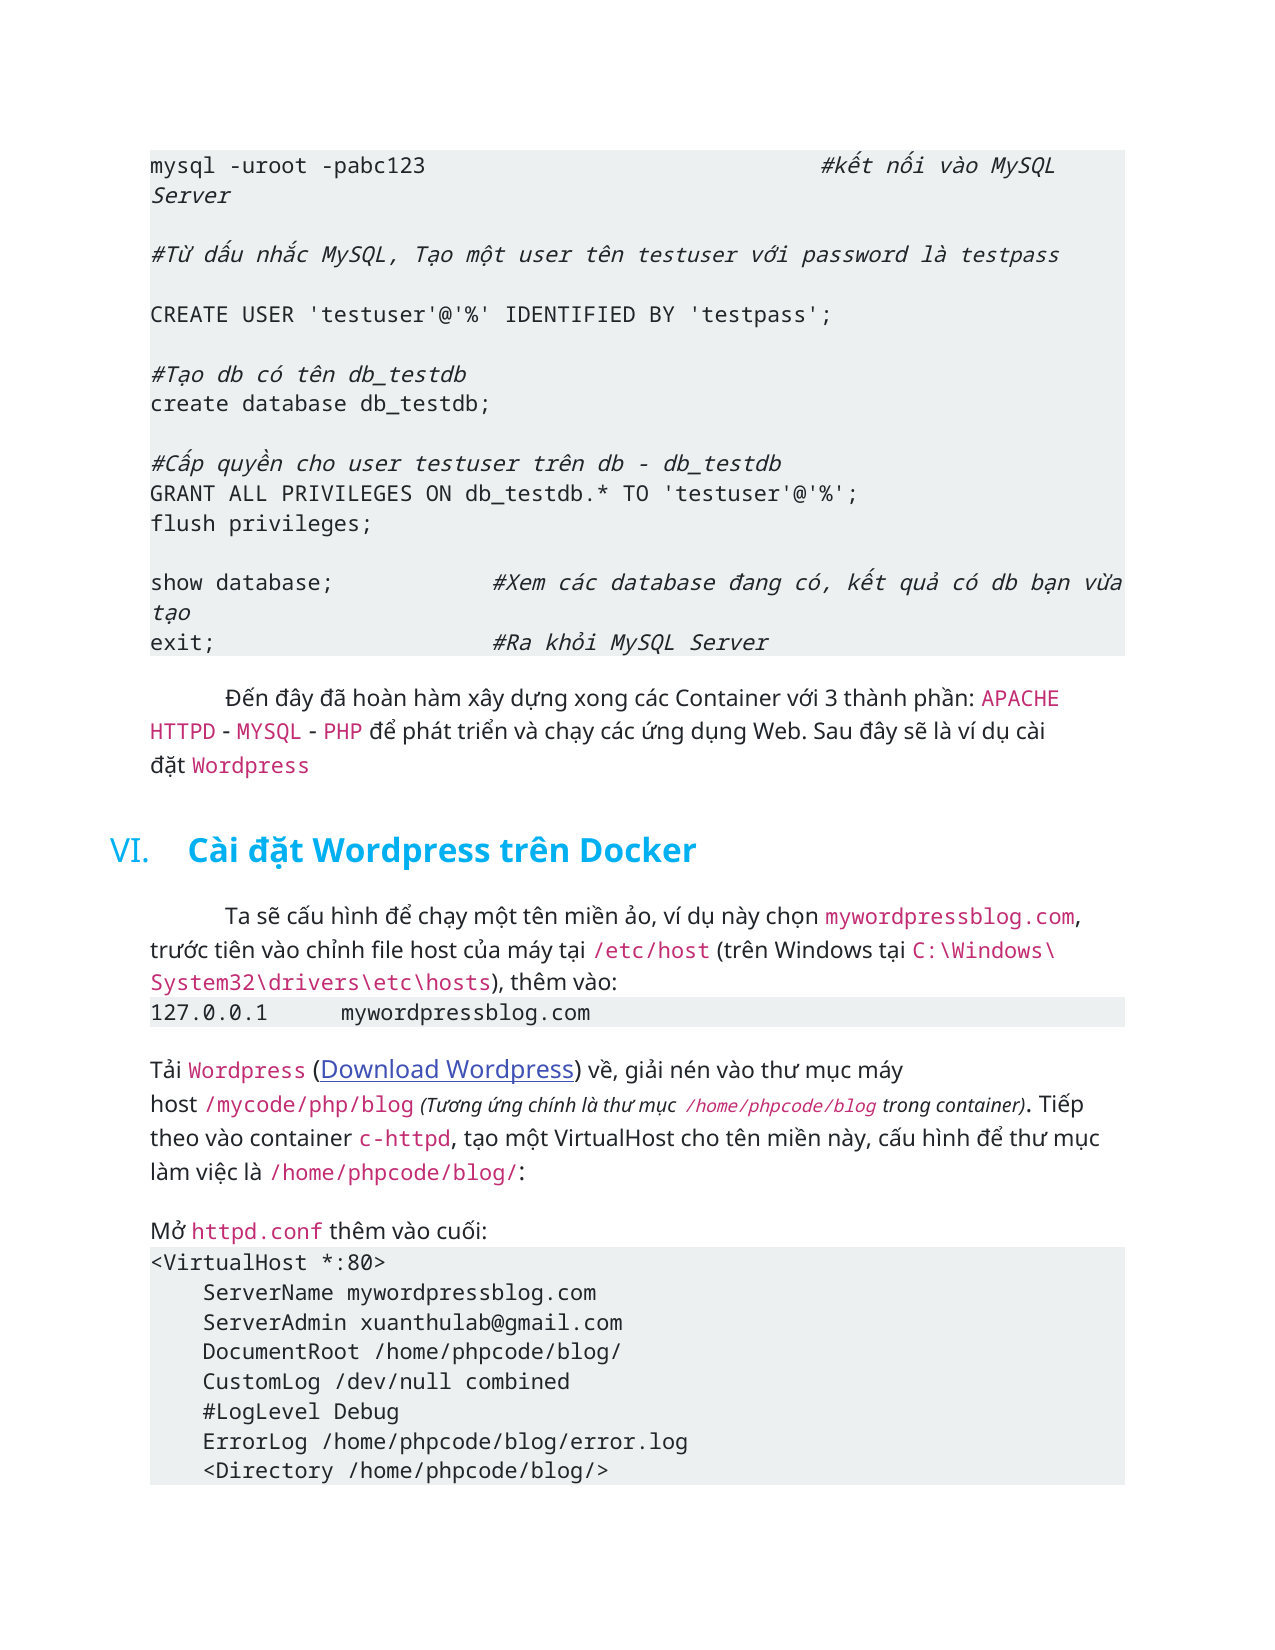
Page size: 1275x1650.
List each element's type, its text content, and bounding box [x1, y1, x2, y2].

text flush privileges; [150, 507, 1125, 537]
text Tải Wordpress (Download Wordpress) về, giải nén vào thư mục máy host /mycode/php/blog (Tương ứng chính là thư mục /home/phpcode/blog trong container). Tiếp theo vào container c-httpd, tạo một VirtualHost cho tên miền này, cấu hình để thư mục làm việc là /home/phpcode/blog/: [150, 1052, 1125, 1188]
text Mở httpd.conf thêm vào cuối: [150, 1213, 1125, 1247]
text Ta sẽ cấu hình để chạy một tên miền ảo, ví dụ này chọn mywordpressblog.com, trước tiên vào chỉnh file host của máy tại /etc/host (trên Windows tại C:\Windows\System32\drivers\etc\hosts), thêm vào: [150, 897, 1125, 997]
subtitle Cài đặt Wordpress trên Docker [150, 810, 1125, 872]
text GRANT ALL PRIVILEGES ON db_testdb.* TO 'testuser'@'%'; [150, 478, 1125, 507]
text 127.0.0.1 mywordpressblog.com [150, 997, 1125, 1027]
text #Cấp quyền cho user testuser trên db - db_testdb [150, 448, 1125, 478]
text show database; #Xem các database đang có, kết quả có db bạn vừa tạo [150, 567, 1125, 627]
text Đến đây đã hoàn hàm xây dựng xong các Container với 3 thành phần: APACHE HTTPD - MYSQL - PHP để phát triển và chạy các ứng dụng Web. Sau đây sẽ là ví dụ cài đặt Wordpress [150, 681, 1125, 781]
text <Directory /home/phpcode/blog/> [150, 1456, 1125, 1485]
text #Tạo db có tên db_testdb [150, 358, 1125, 388]
text exit; #Ra khỏi MySQL Server [150, 627, 1125, 656]
text CustomLog /dev/null combined [150, 1366, 1125, 1396]
text mysql -uroot -pabc123 #kết nối vào MySQL Server [150, 150, 1125, 209]
text #Từ dấu nhắc MySQL, Tạo một user tên testuser với password là testpass [150, 239, 1125, 269]
text #LogLevel Debug [150, 1396, 1125, 1426]
text ServerAdmin xuanthulab@gmail.com [150, 1307, 1125, 1336]
text ErrorLog /home/phpcode/blog/error.log [150, 1426, 1125, 1456]
text <VirtualHost *:80> [150, 1247, 1125, 1277]
text create database db_testdb; [150, 388, 1125, 418]
text CREATE USER 'testuser'@'%' IDENTIFIED BY 'testpass'; [150, 299, 1125, 329]
text DocumentRoot /home/phpcode/blog/ [150, 1336, 1125, 1366]
text ServerName mywordpressblog.com [150, 1277, 1125, 1307]
